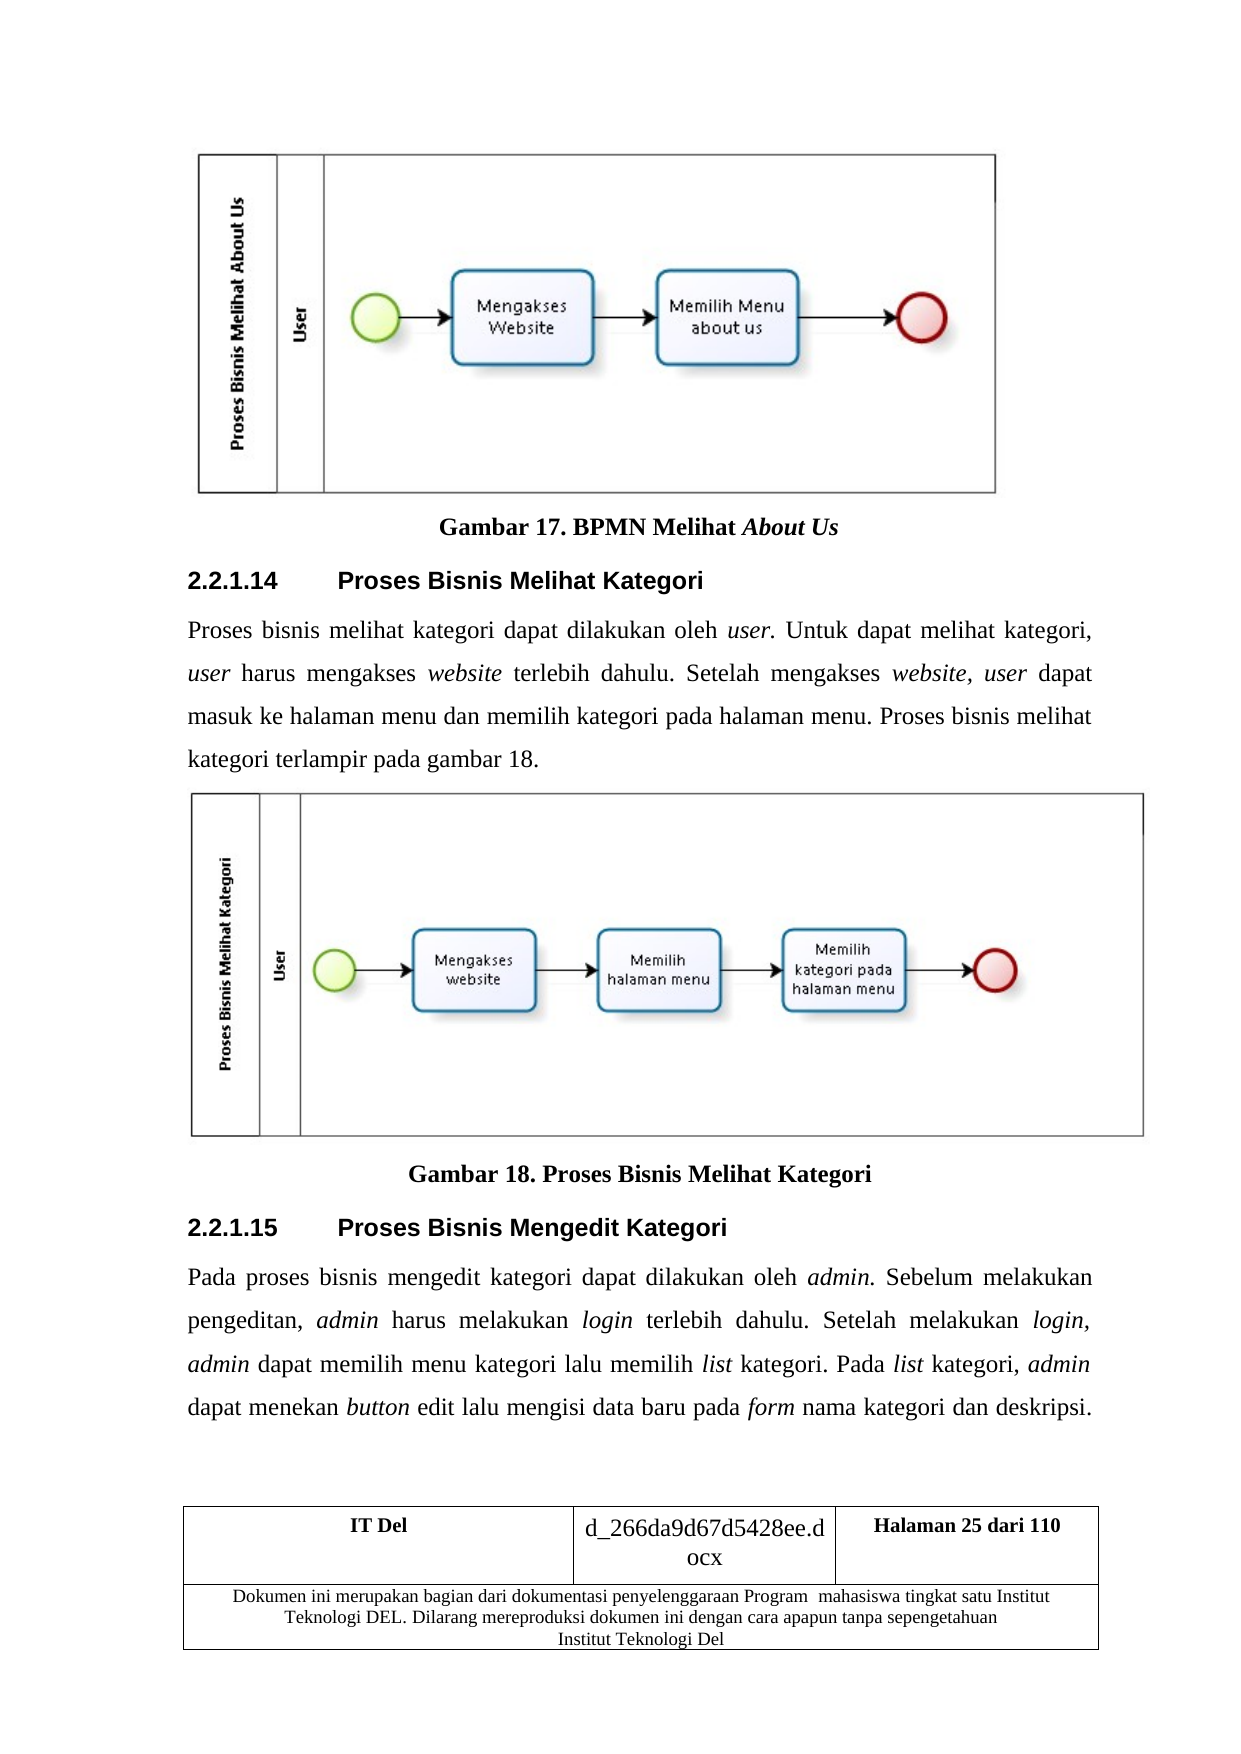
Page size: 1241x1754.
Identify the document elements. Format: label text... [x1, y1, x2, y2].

text Gambar 17. BPMN Melihat About Us [187, 512, 1092, 541]
picture [187, 147, 1008, 498]
picture [187, 787, 1150, 1145]
subtitle Proses Bisnis Melihat Kategori [187, 566, 1092, 594]
text Proses bisnis melihat kategori dapat dilakukan oleh user. Untuk dapat melihat kategori, user harus mengakses website terlebih dahulu. Setelah mengakses website, user dapat masuk ke halaman menu dan memilih kategori pada halaman menu. Proses bisnis melihat kategori terlampir pada gambar 18. [187, 615, 1092, 773]
text Gambar 18. Proses Bisnis Melihat Kategori [187, 1159, 1092, 1188]
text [187, 1262, 1092, 1421]
subtitle Proses Bisnis Mengedit Kategori [187, 1213, 1092, 1242]
